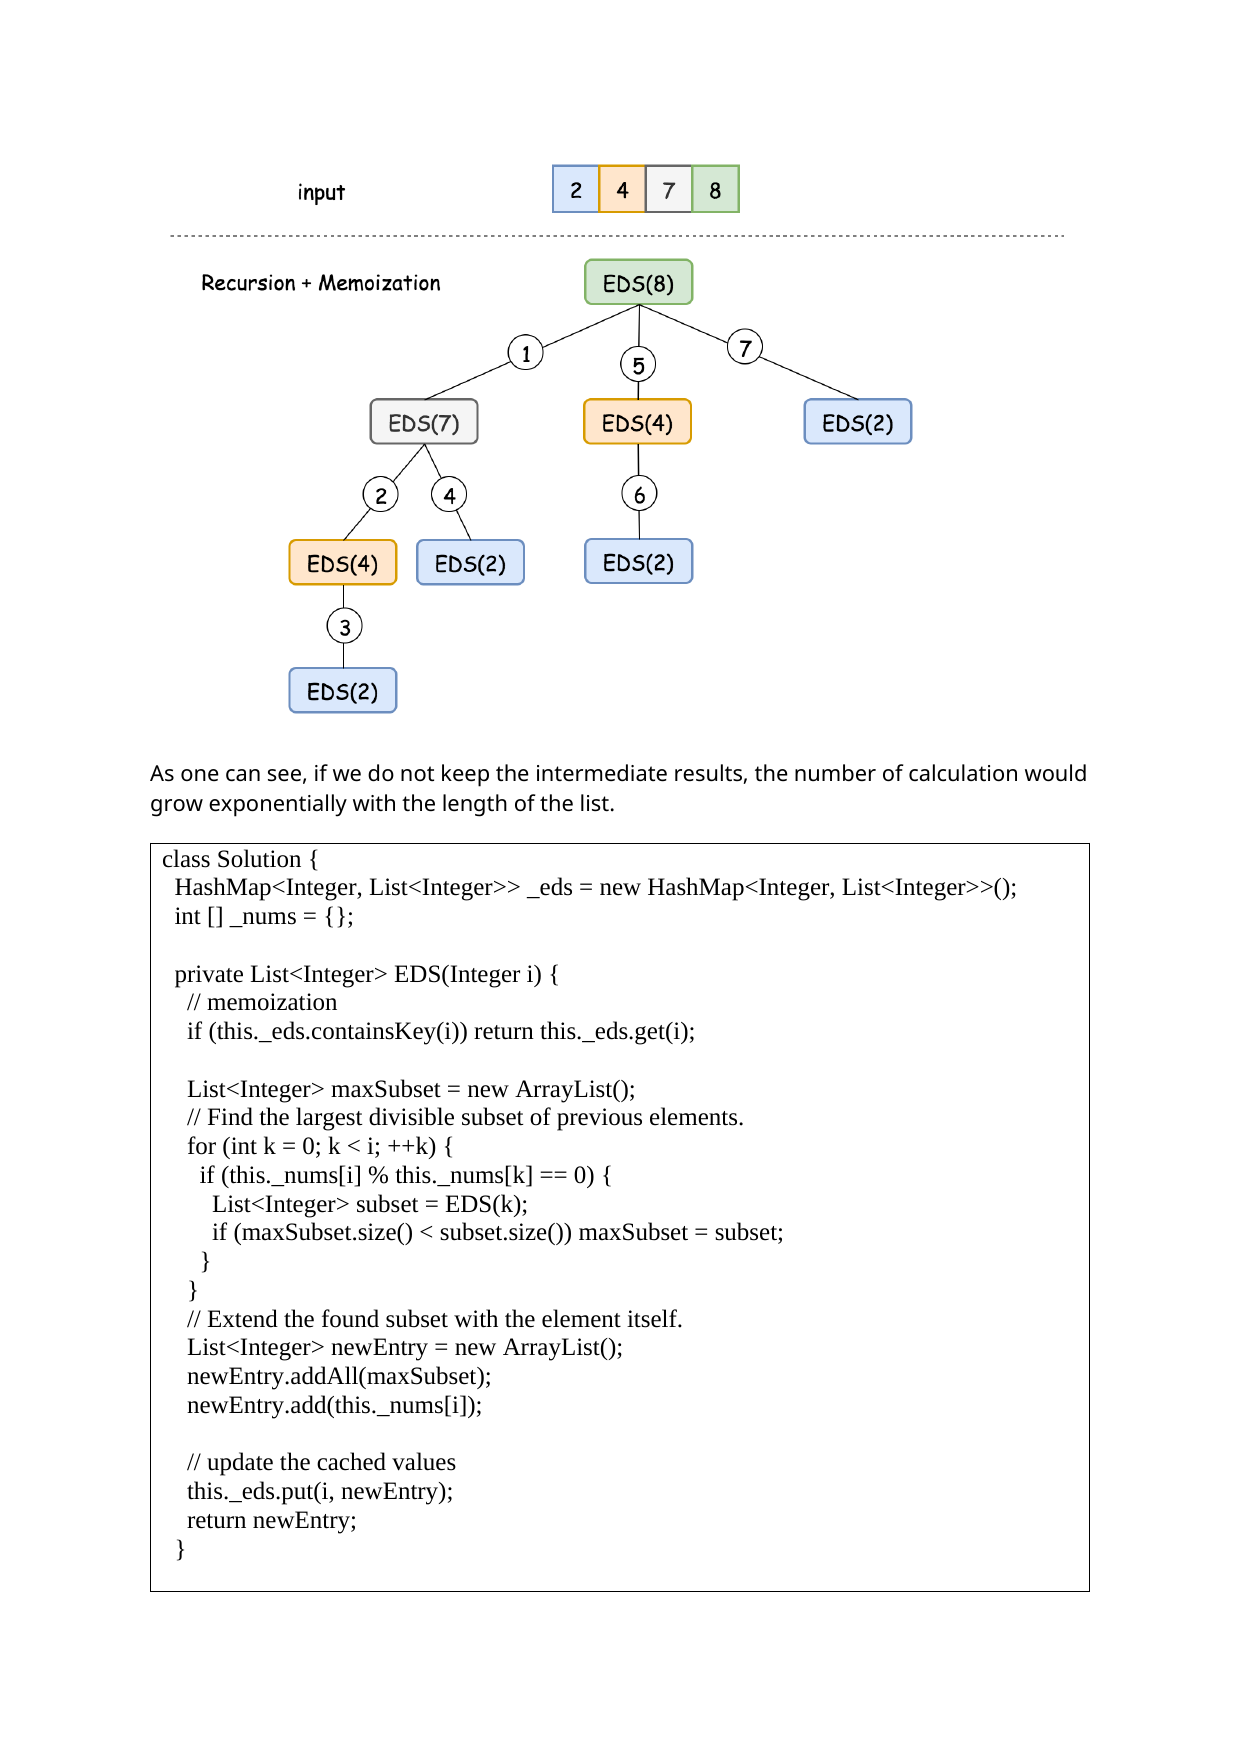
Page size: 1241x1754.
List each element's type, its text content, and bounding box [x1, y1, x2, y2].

picture [150, 150, 1091, 734]
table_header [151, 844, 1089, 1591]
text As one can see, if we do not keep the intermediate results, the number of calculation would grow exponentially with the length of the list. [150, 758, 1090, 818]
